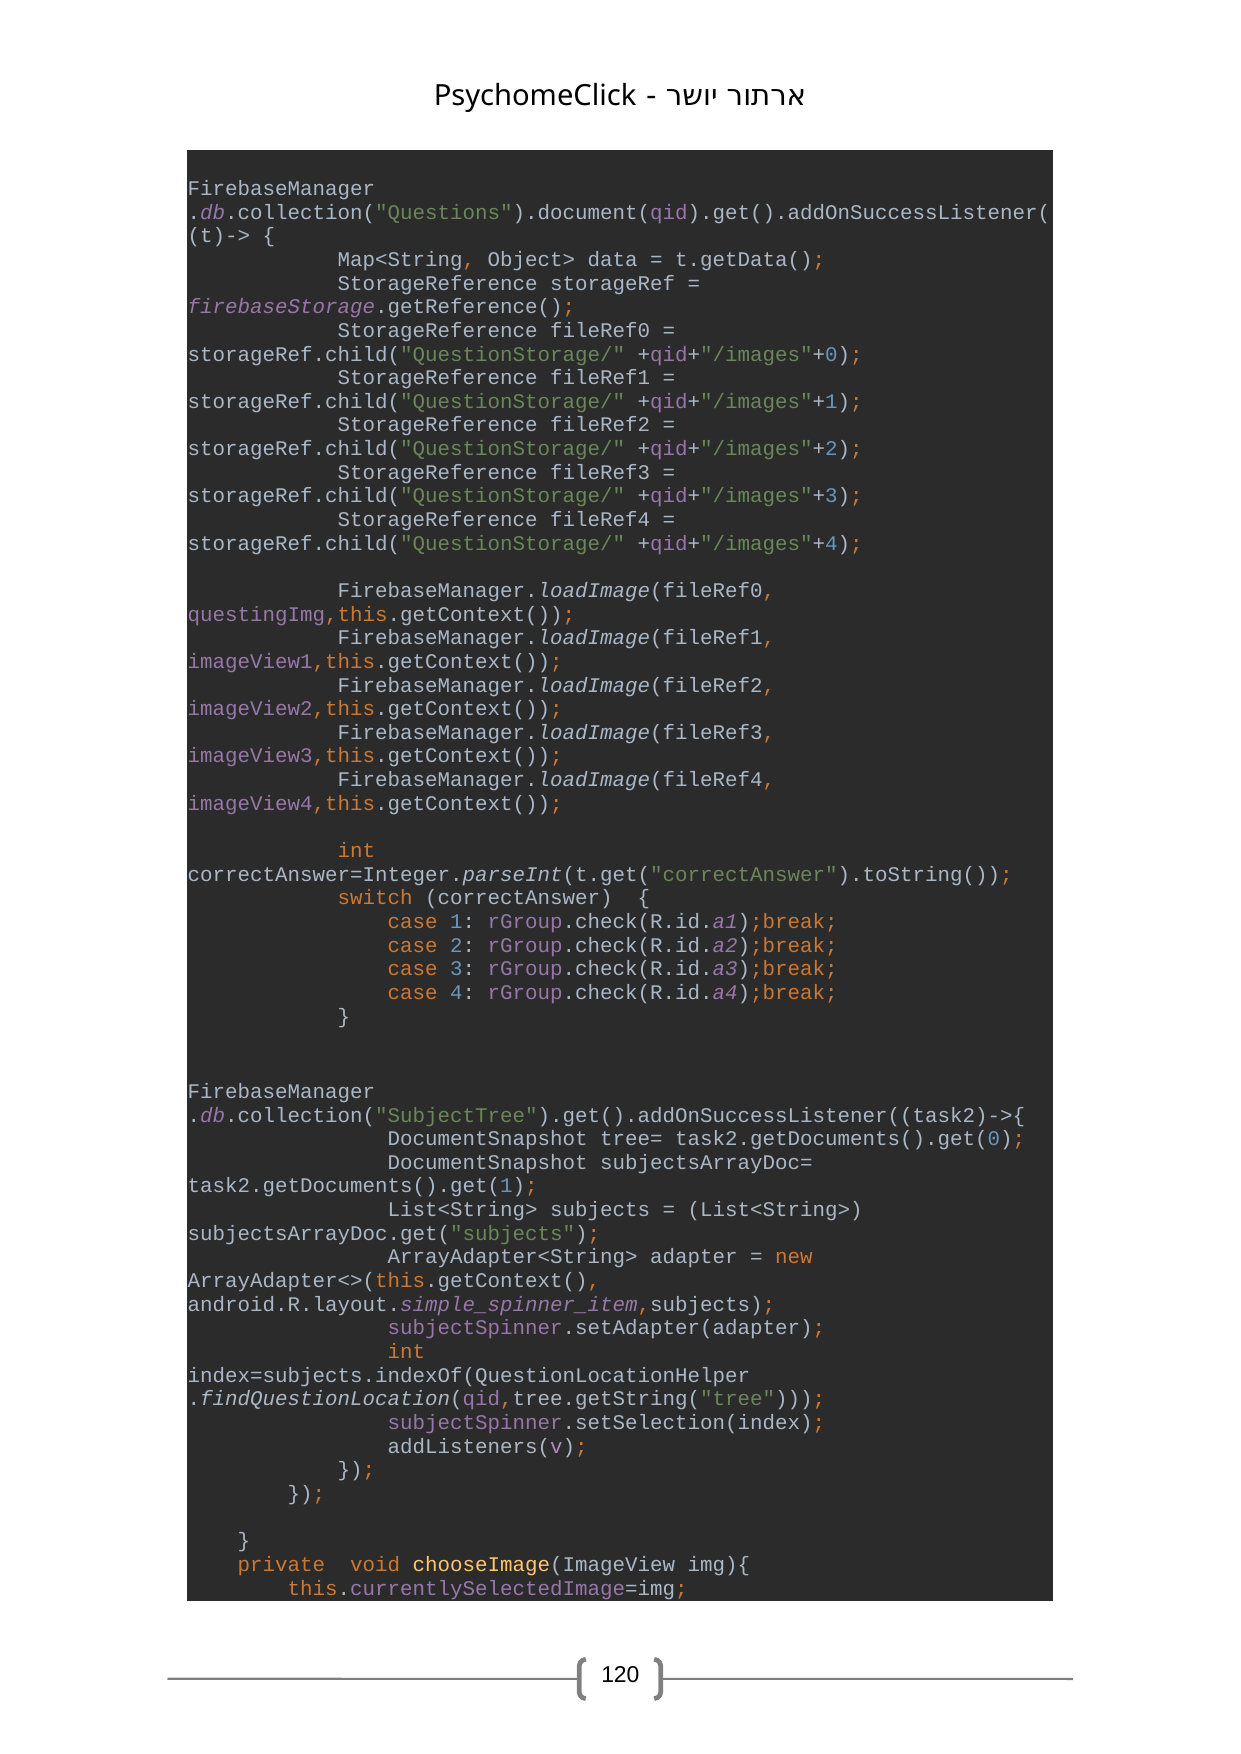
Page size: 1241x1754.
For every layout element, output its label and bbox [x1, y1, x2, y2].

text [187, 150, 1053, 1601]
